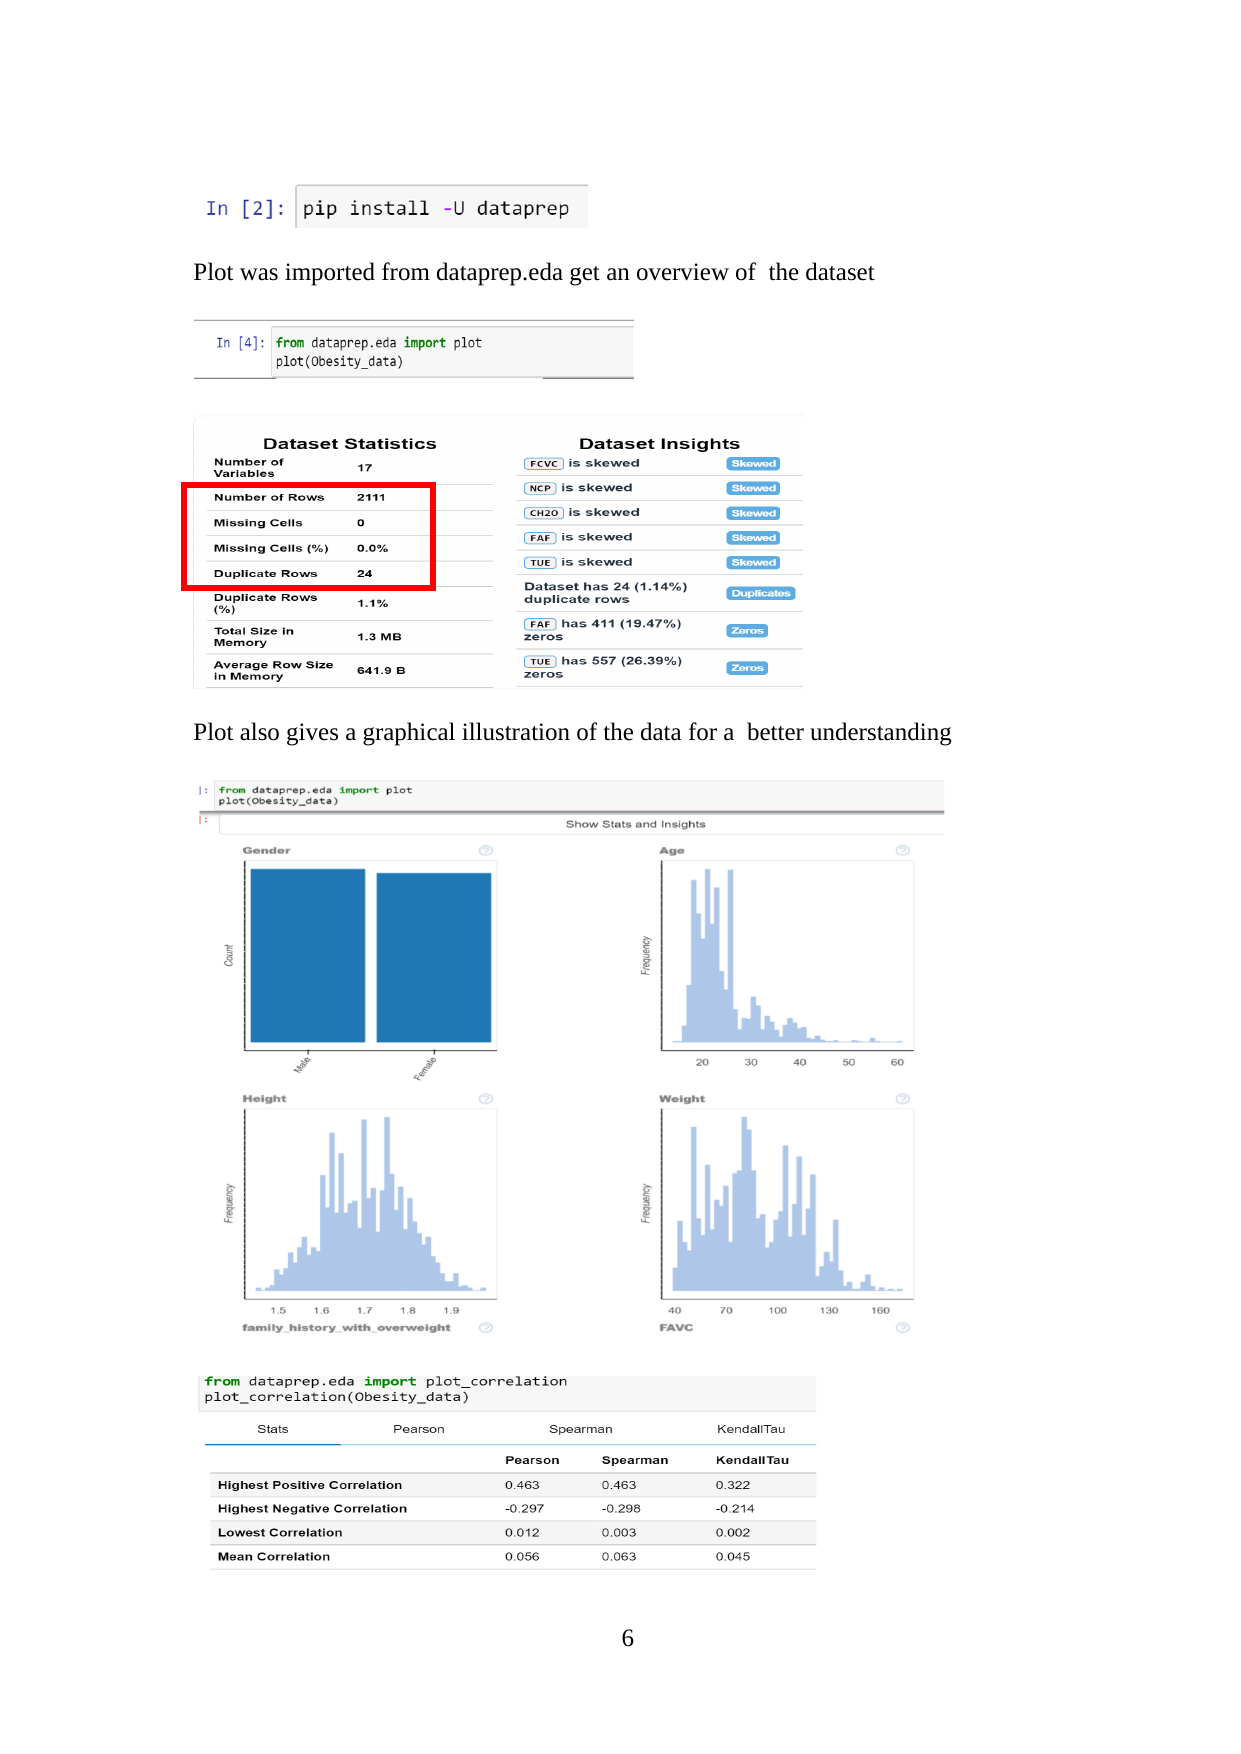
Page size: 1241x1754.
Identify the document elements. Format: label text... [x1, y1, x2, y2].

picture [193, 775, 945, 1348]
text Plot also gives a graphical illustration of the data for a better understanding [118, 717, 1080, 746]
picture [193, 183, 589, 228]
text Plot was imported from dataprep.eda get an overview of the dataset [193, 257, 1080, 286]
picture [193, 488, 430, 585]
picture [193, 407, 804, 689]
picture [193, 314, 634, 379]
